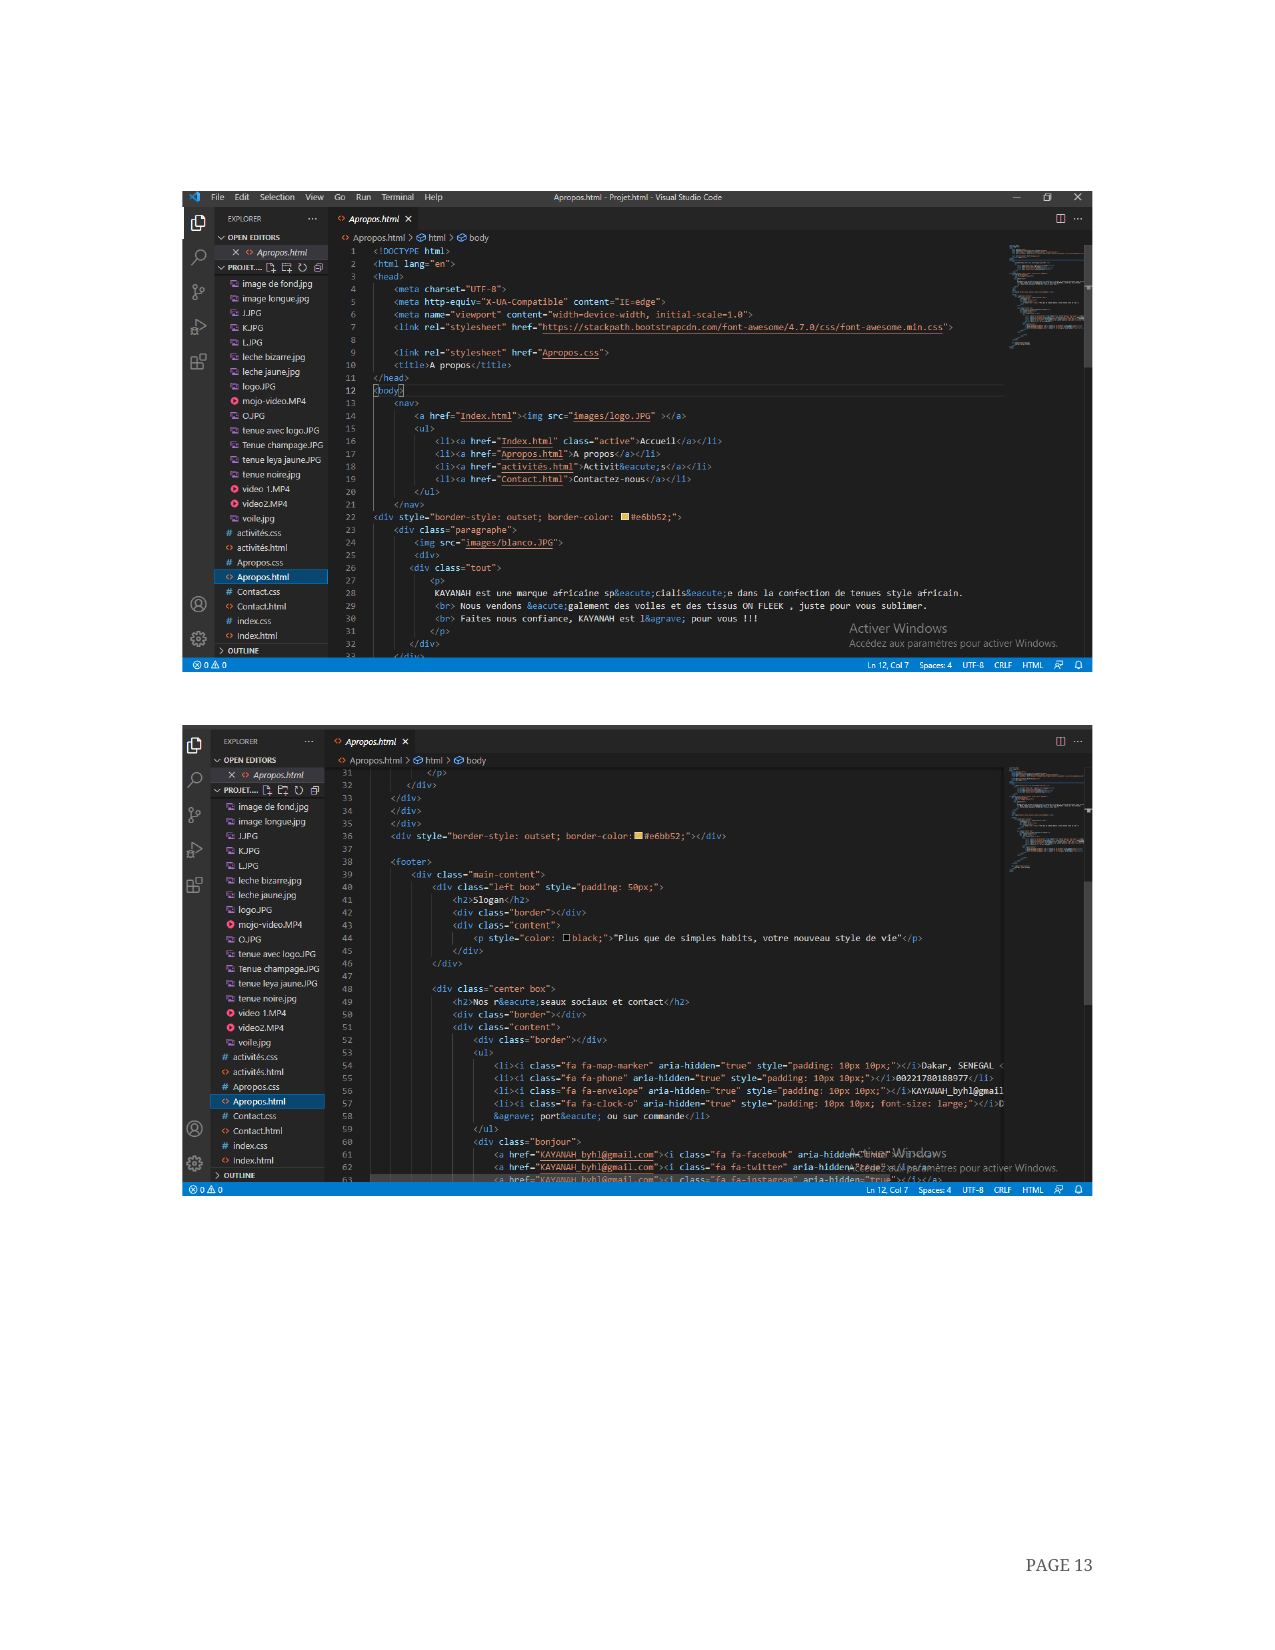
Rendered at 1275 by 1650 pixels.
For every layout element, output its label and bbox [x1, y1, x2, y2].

picture [182, 191, 1093, 672]
picture [182, 725, 1093, 1196]
